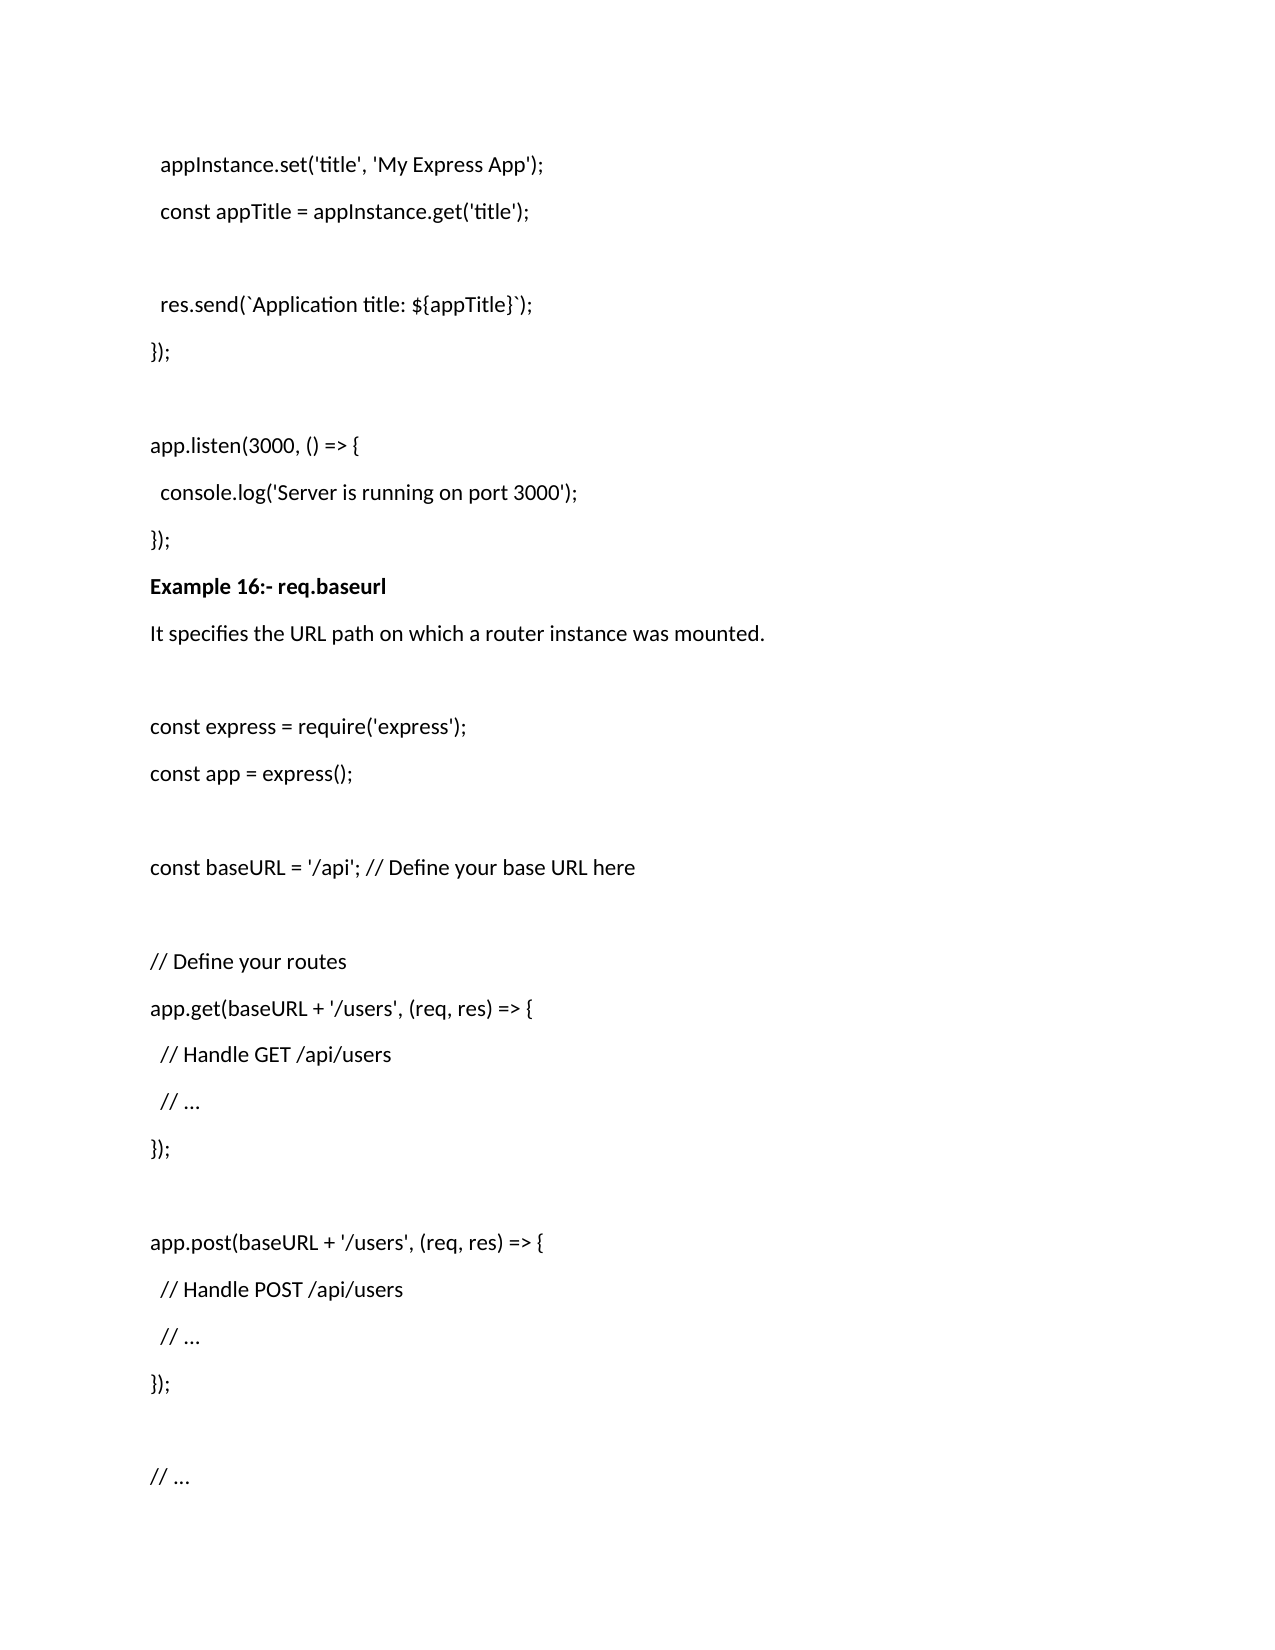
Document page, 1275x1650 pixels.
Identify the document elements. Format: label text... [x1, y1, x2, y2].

text appInstance.set('title', 'My Express App'); [150, 150, 1125, 178]
text app.post(baseURL + '/users', (req, res) => { [150, 1228, 1125, 1256]
text Example 16:- req.baseurl [150, 572, 1125, 600]
text const express = require('express'); [150, 712, 1125, 741]
text app.get(baseURL + '/users', (req, res) => { [150, 994, 1125, 1022]
text It specifies the URL path on which a router instance was mounted. [150, 619, 1125, 647]
text const appTitle = appInstance.get('title'); [150, 197, 1125, 225]
text // ... [150, 1462, 1125, 1491]
text // ... [150, 1322, 1125, 1350]
text const app = express(); [150, 759, 1125, 787]
text }); [150, 525, 1125, 553]
text // Define your routes [150, 947, 1125, 975]
text // ... [150, 1087, 1125, 1116]
text }); [150, 1369, 1125, 1397]
text }); [150, 337, 1125, 366]
text app.listen(3000, () => { [150, 431, 1125, 459]
text const baseURL = '/api'; // Define your base URL here [150, 853, 1125, 881]
text }); [150, 1134, 1125, 1162]
text // Handle GET /api/users [150, 1041, 1125, 1069]
text console.log('Server is running on port 3000'); [150, 478, 1125, 506]
text res.send(`Application title: ${appTitle}`); [150, 291, 1125, 319]
text // Handle POST /api/users [150, 1275, 1125, 1303]
